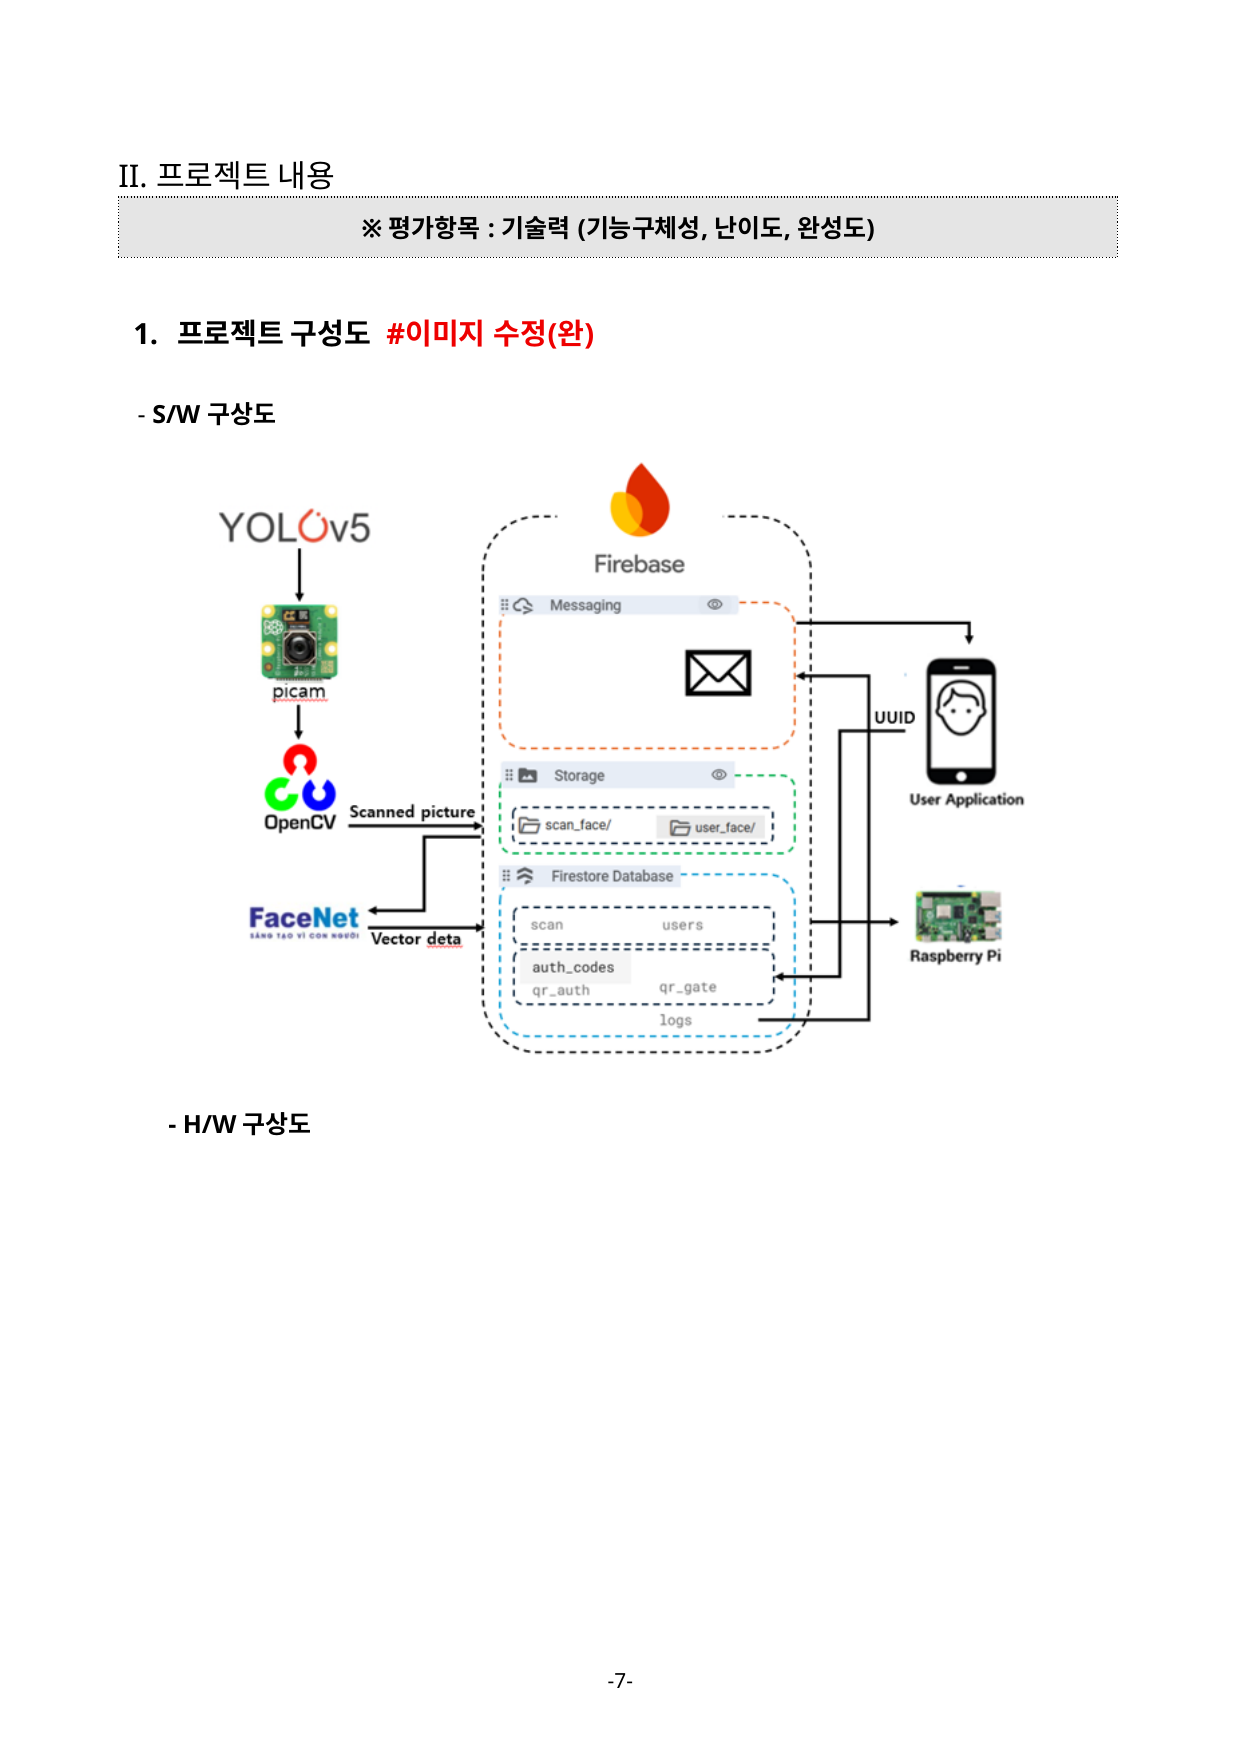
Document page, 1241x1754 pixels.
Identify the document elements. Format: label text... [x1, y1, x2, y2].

list 프로젝트 구성도 #이미지 수정(완) [133, 310, 1122, 353]
text - S/W 구상도 [118, 395, 1122, 431]
table_header ※ 평가항목 : 기술력 (기능구체성, 난이도, 완성도) [119, 196, 1117, 257]
text II. 프로젝트 내용 [118, 151, 1122, 196]
text - H/W 구상도 [118, 1104, 1122, 1141]
picture [202, 432, 1038, 1057]
